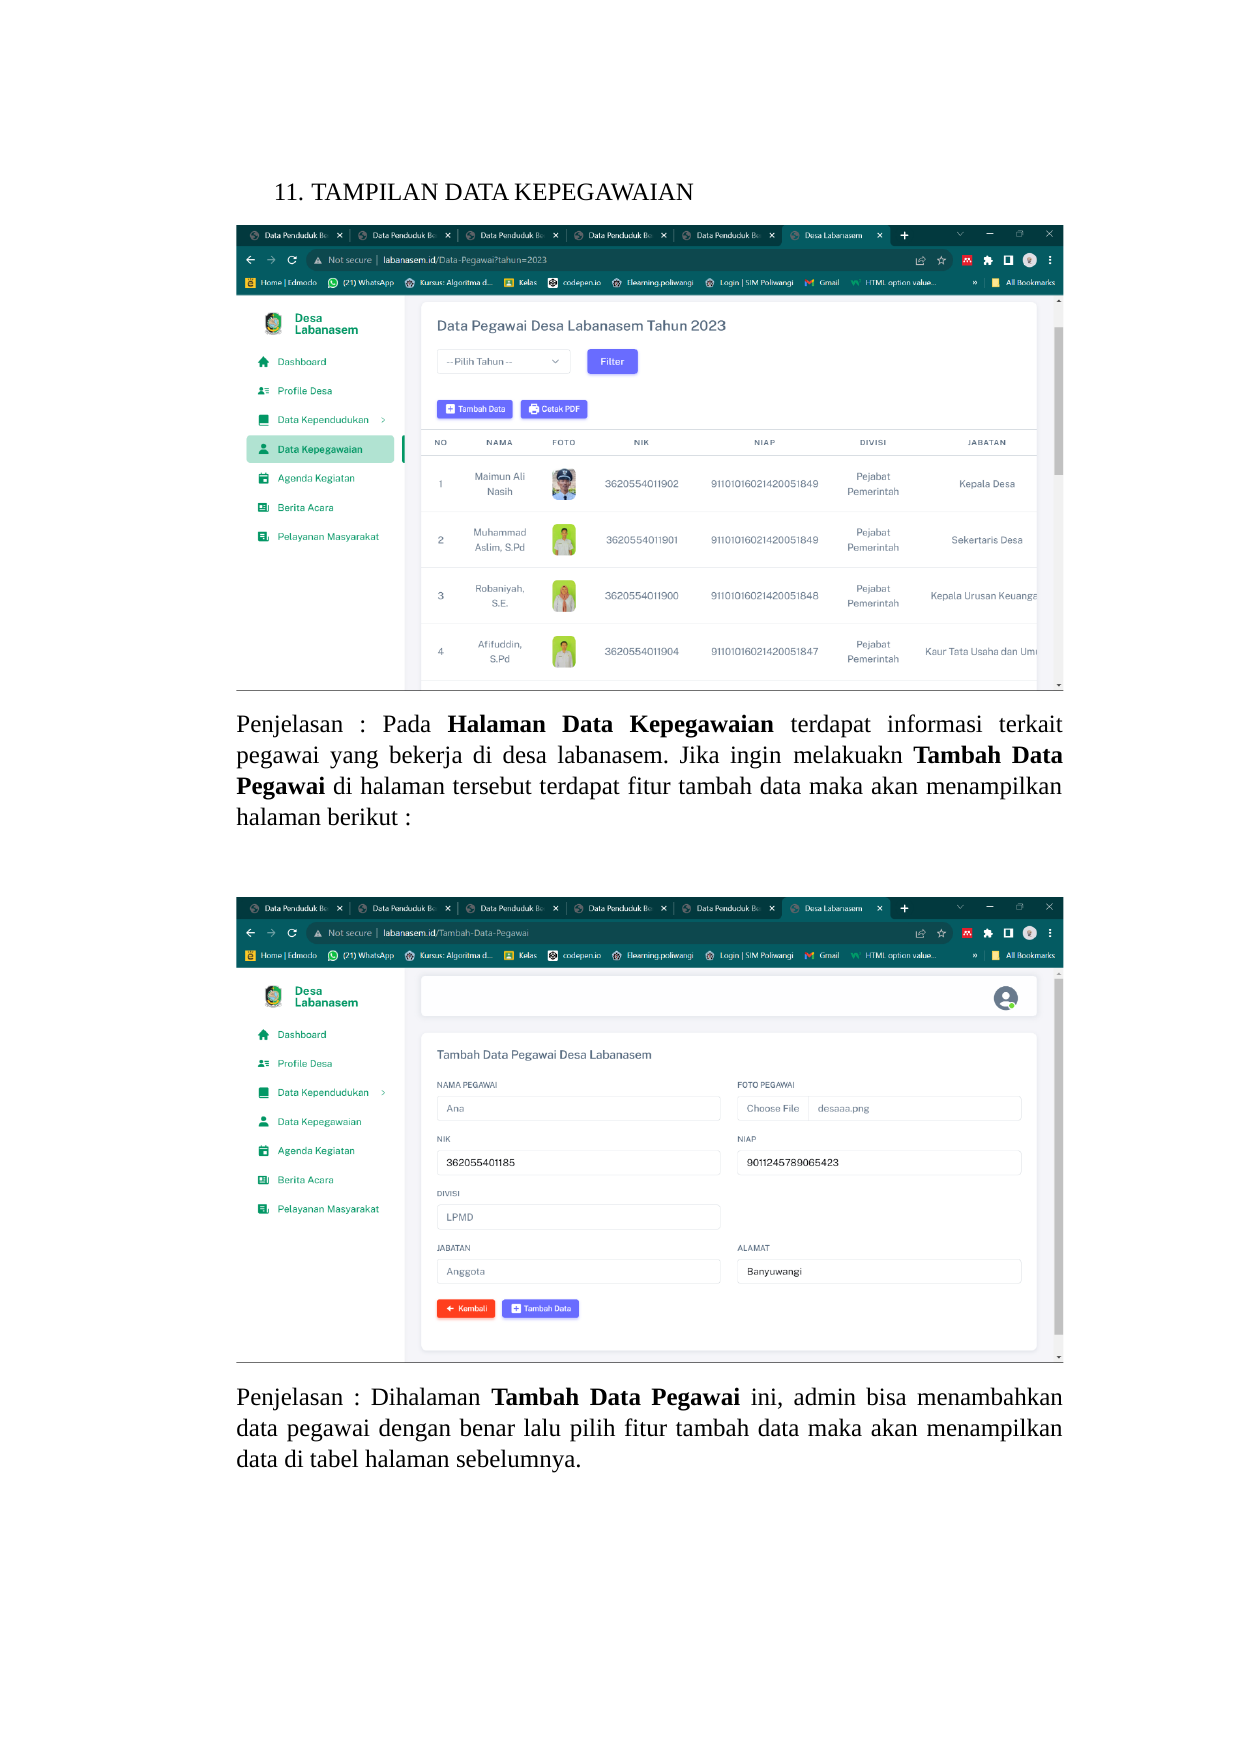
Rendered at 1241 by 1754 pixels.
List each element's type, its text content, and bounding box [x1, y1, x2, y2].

list TAMPILAN DATA KEPEGAWAIAN [274, 177, 1063, 206]
picture [236, 225, 1064, 691]
text Penjelasan : Pada Halaman Data Kepegawaian terdapat informasi terkait pegawai yang bekerja di desa labanasem. Jika ingin melakuakn Tambah Data Pegawai di halaman tersebut terdapat fitur tambah data maka akan menampilkan halaman berikut : [236, 709, 1063, 831]
text Penjelasan : Dihalaman Tambah Data Pegawai ini, admin bisa menambahkan data pegawai dengan benar lalu pilih fitur tambah data maka akan menampilkan data di tabel halaman sebelumnya. [236, 1382, 1063, 1473]
picture [236, 897, 1064, 1363]
